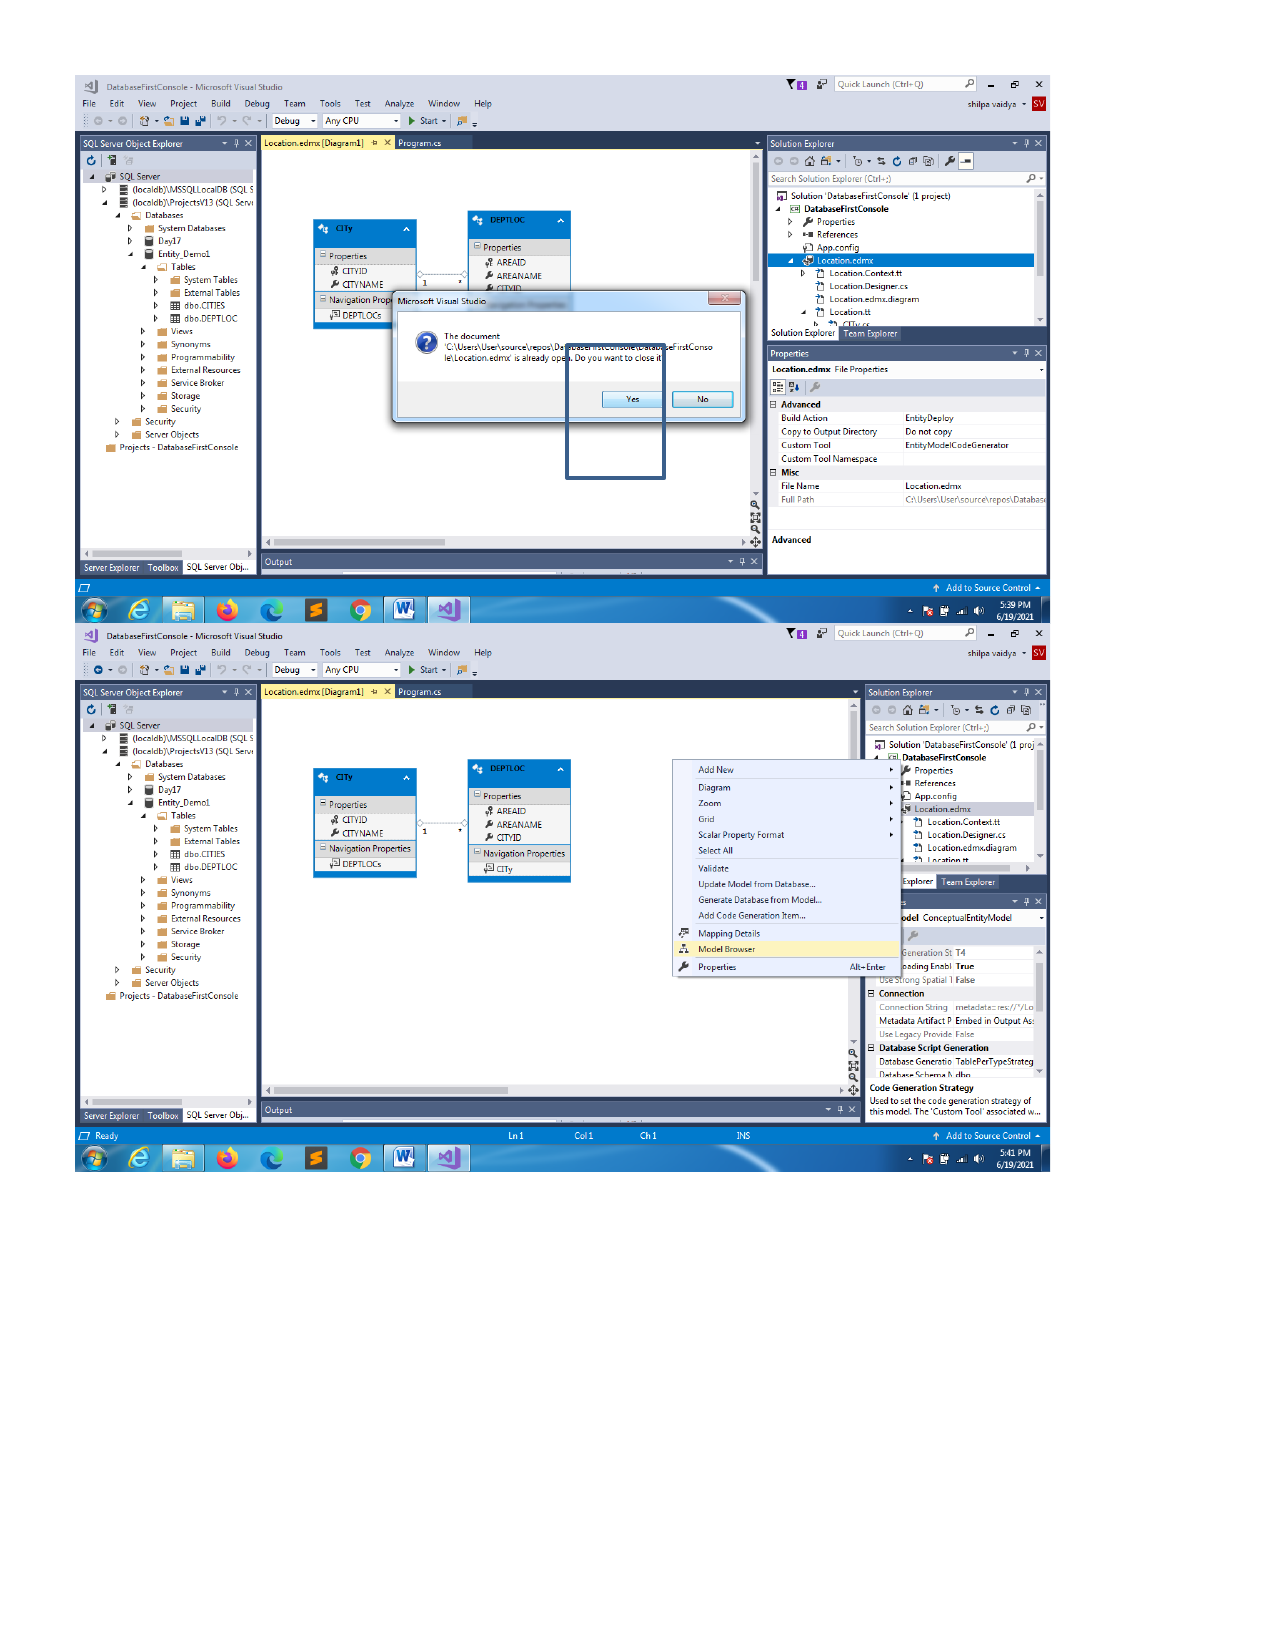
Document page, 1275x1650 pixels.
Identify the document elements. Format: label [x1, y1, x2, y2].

picture [75, 75, 1050, 1172]
